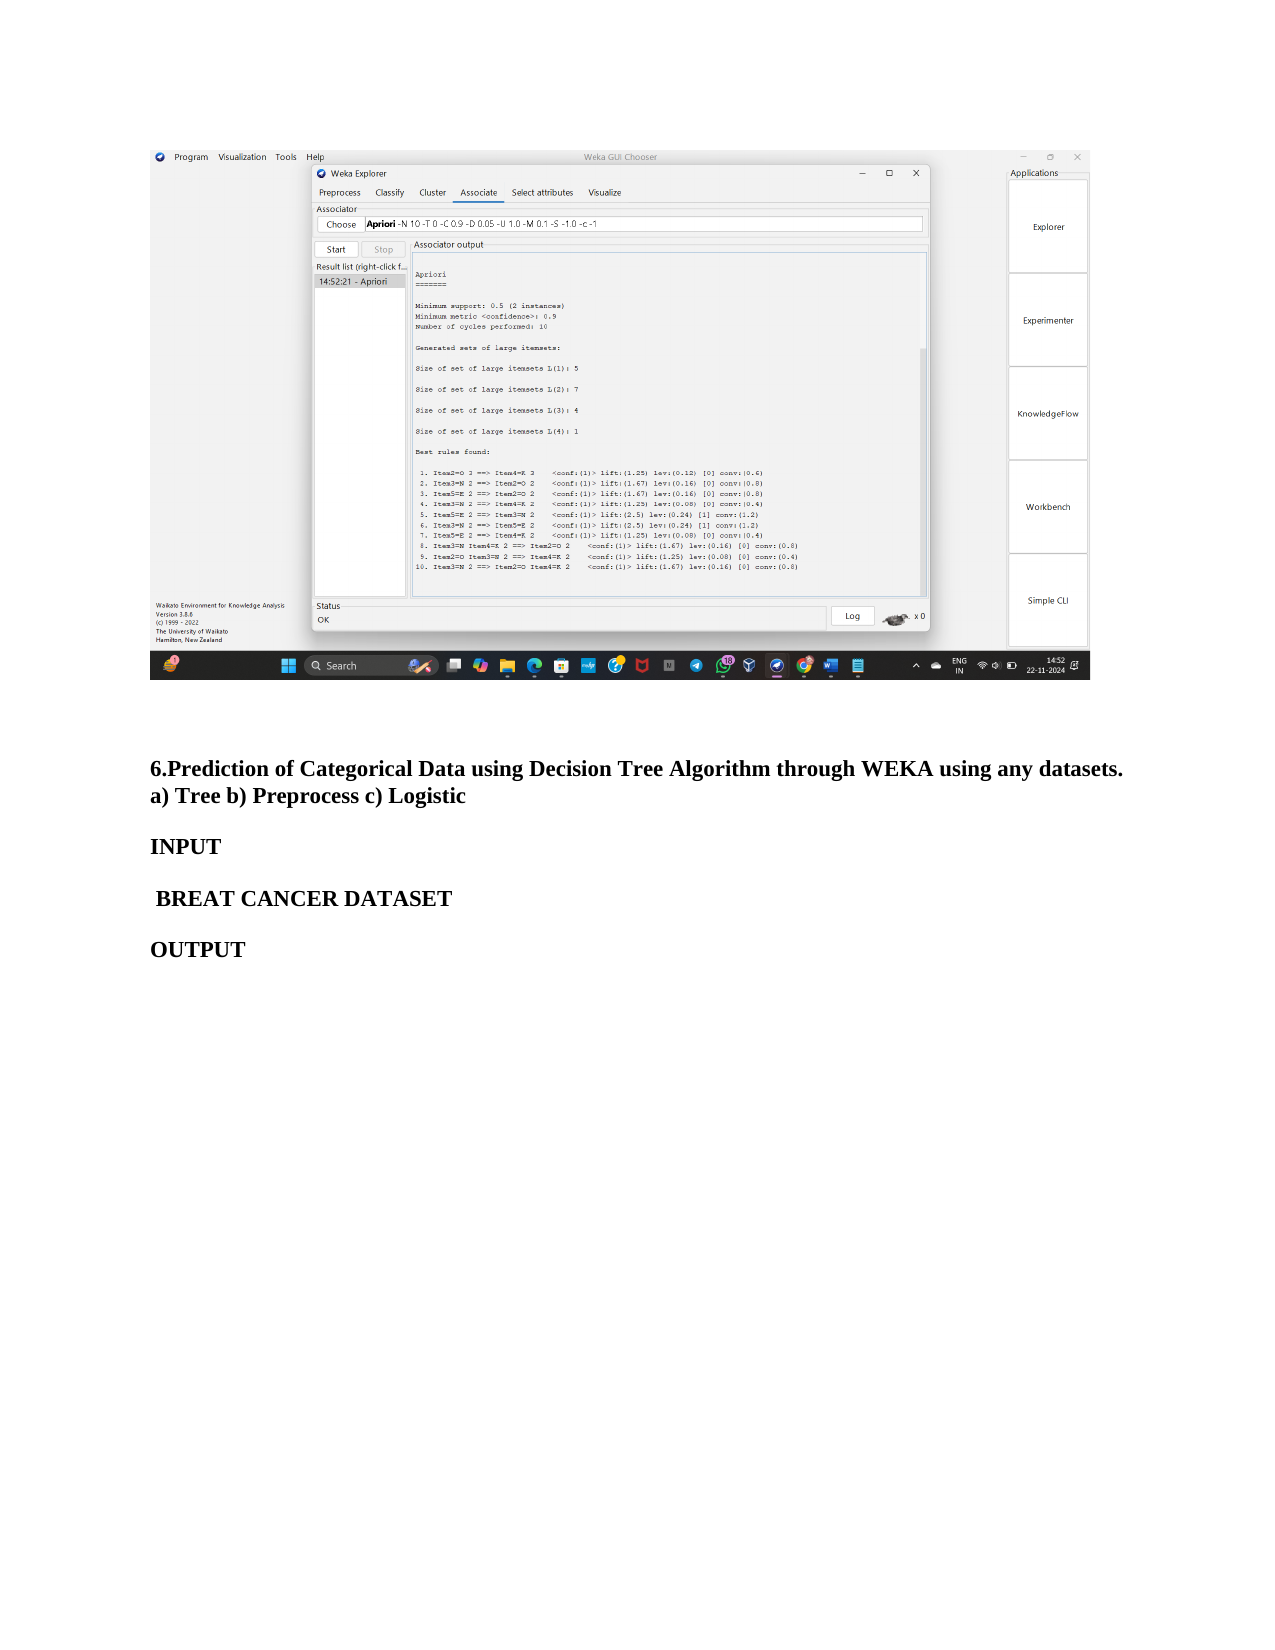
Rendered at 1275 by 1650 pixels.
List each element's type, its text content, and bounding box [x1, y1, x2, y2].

text BREAT CANCER DATASET [150, 884, 1125, 911]
text INPUT [150, 833, 1125, 859]
text OUTPUT [150, 936, 1125, 962]
text 6.Prediction of Categorical Data using Decision Tree Algorithm through WEKA using any datasets. a) Tree b) Preprocess c) Logistic [150, 756, 1125, 808]
picture [150, 150, 1091, 680]
